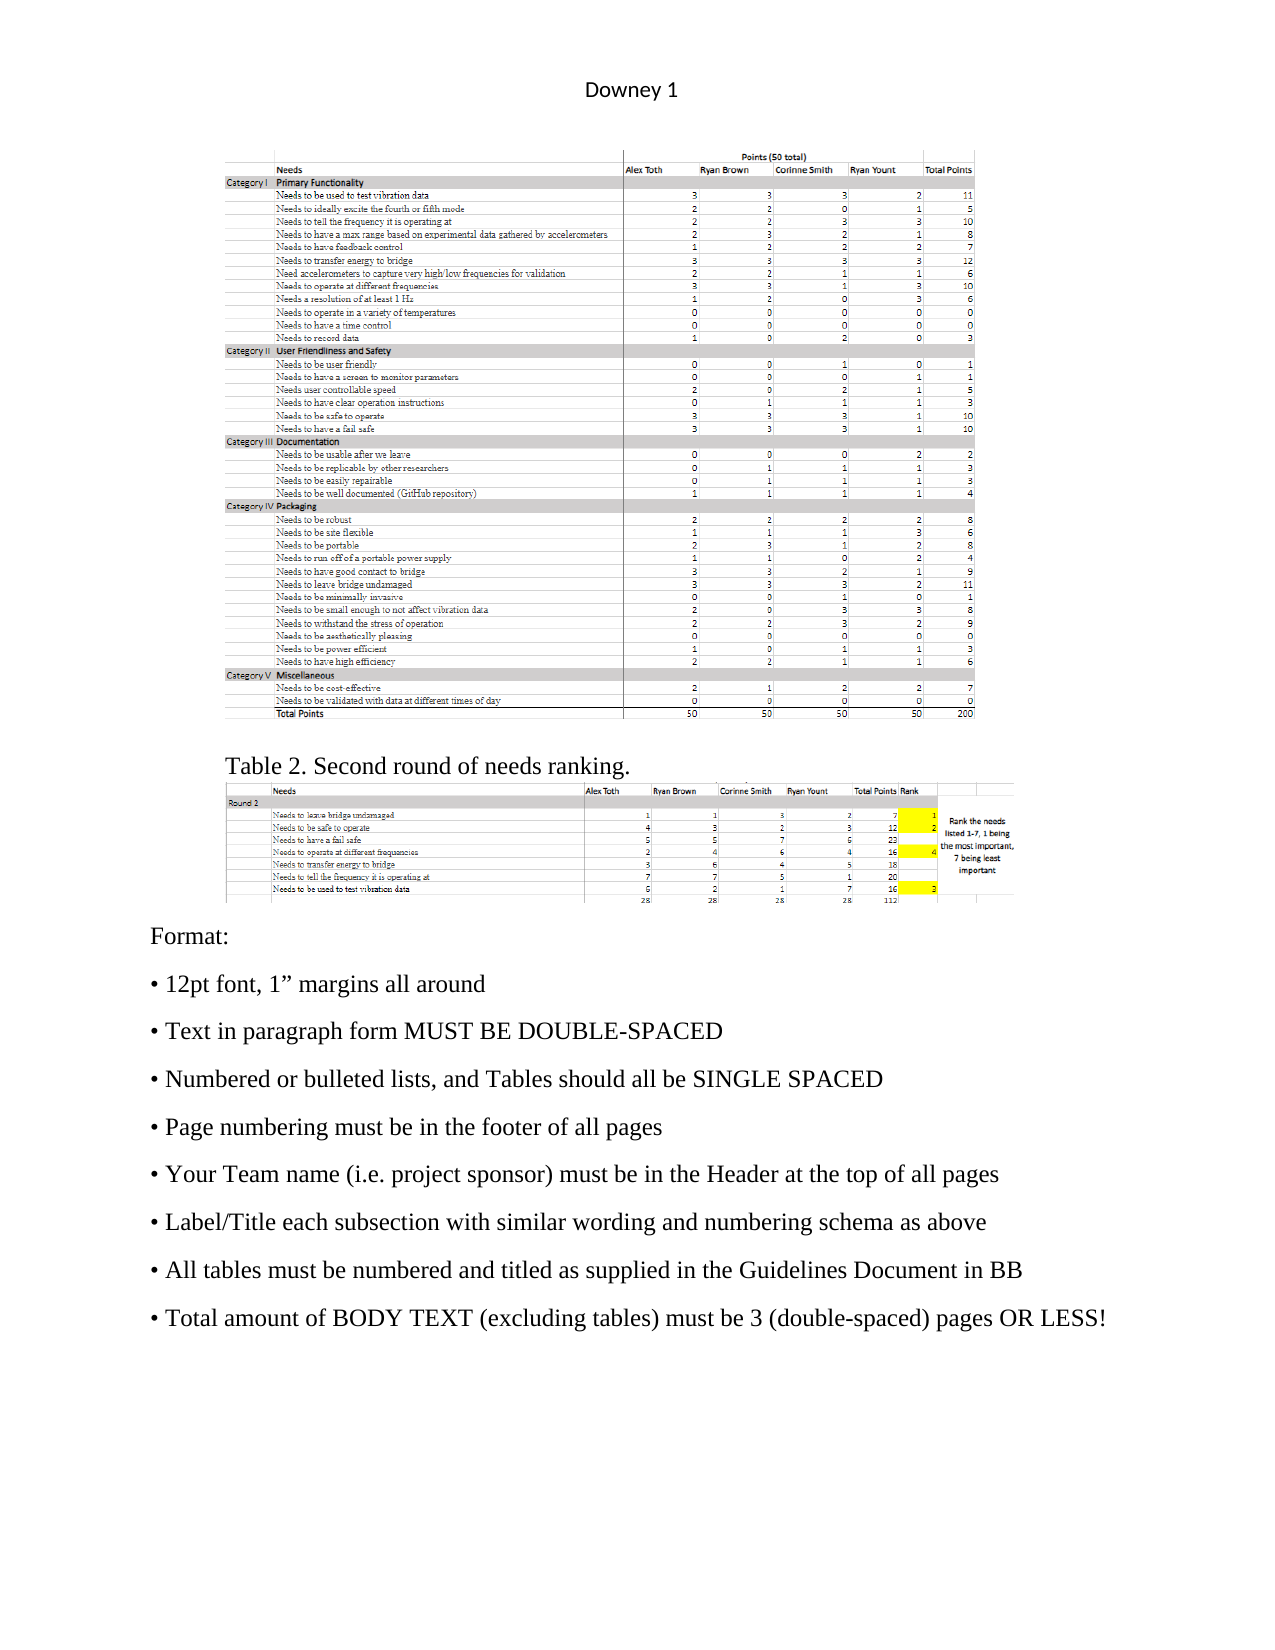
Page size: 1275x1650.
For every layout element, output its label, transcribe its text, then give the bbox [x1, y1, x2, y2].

picture [225, 150, 976, 719]
text • Numbered or bulleted lists, and Tables should all be SINGLE SPACED [150, 1064, 1125, 1093]
text • Text in paragraph form MUST BE DOUBLE-SPACED [150, 1016, 1125, 1045]
text • Label/Title each subsection with similar wording and numbering schema as above [150, 1207, 1125, 1236]
text • Total amount of BODY TEXT (excluding tables) must be 3 (double-spaced) pages OR LESS! [150, 1303, 1125, 1331]
text • Your Team name (i.e. project sponsor) must be in the Header at the top of all pages [150, 1159, 1125, 1188]
text • All tables must be numbered and titled as supplied in the Guidelines Document in BB [150, 1255, 1125, 1284]
text Format: [150, 921, 1125, 950]
text • 12pt font, 1” margins all around [150, 969, 1125, 997]
picture [225, 782, 1014, 903]
list Table 2. Second round of needs ranking. [225, 751, 1125, 780]
text • Page numbering must be in the footer of all pages [150, 1112, 1125, 1141]
